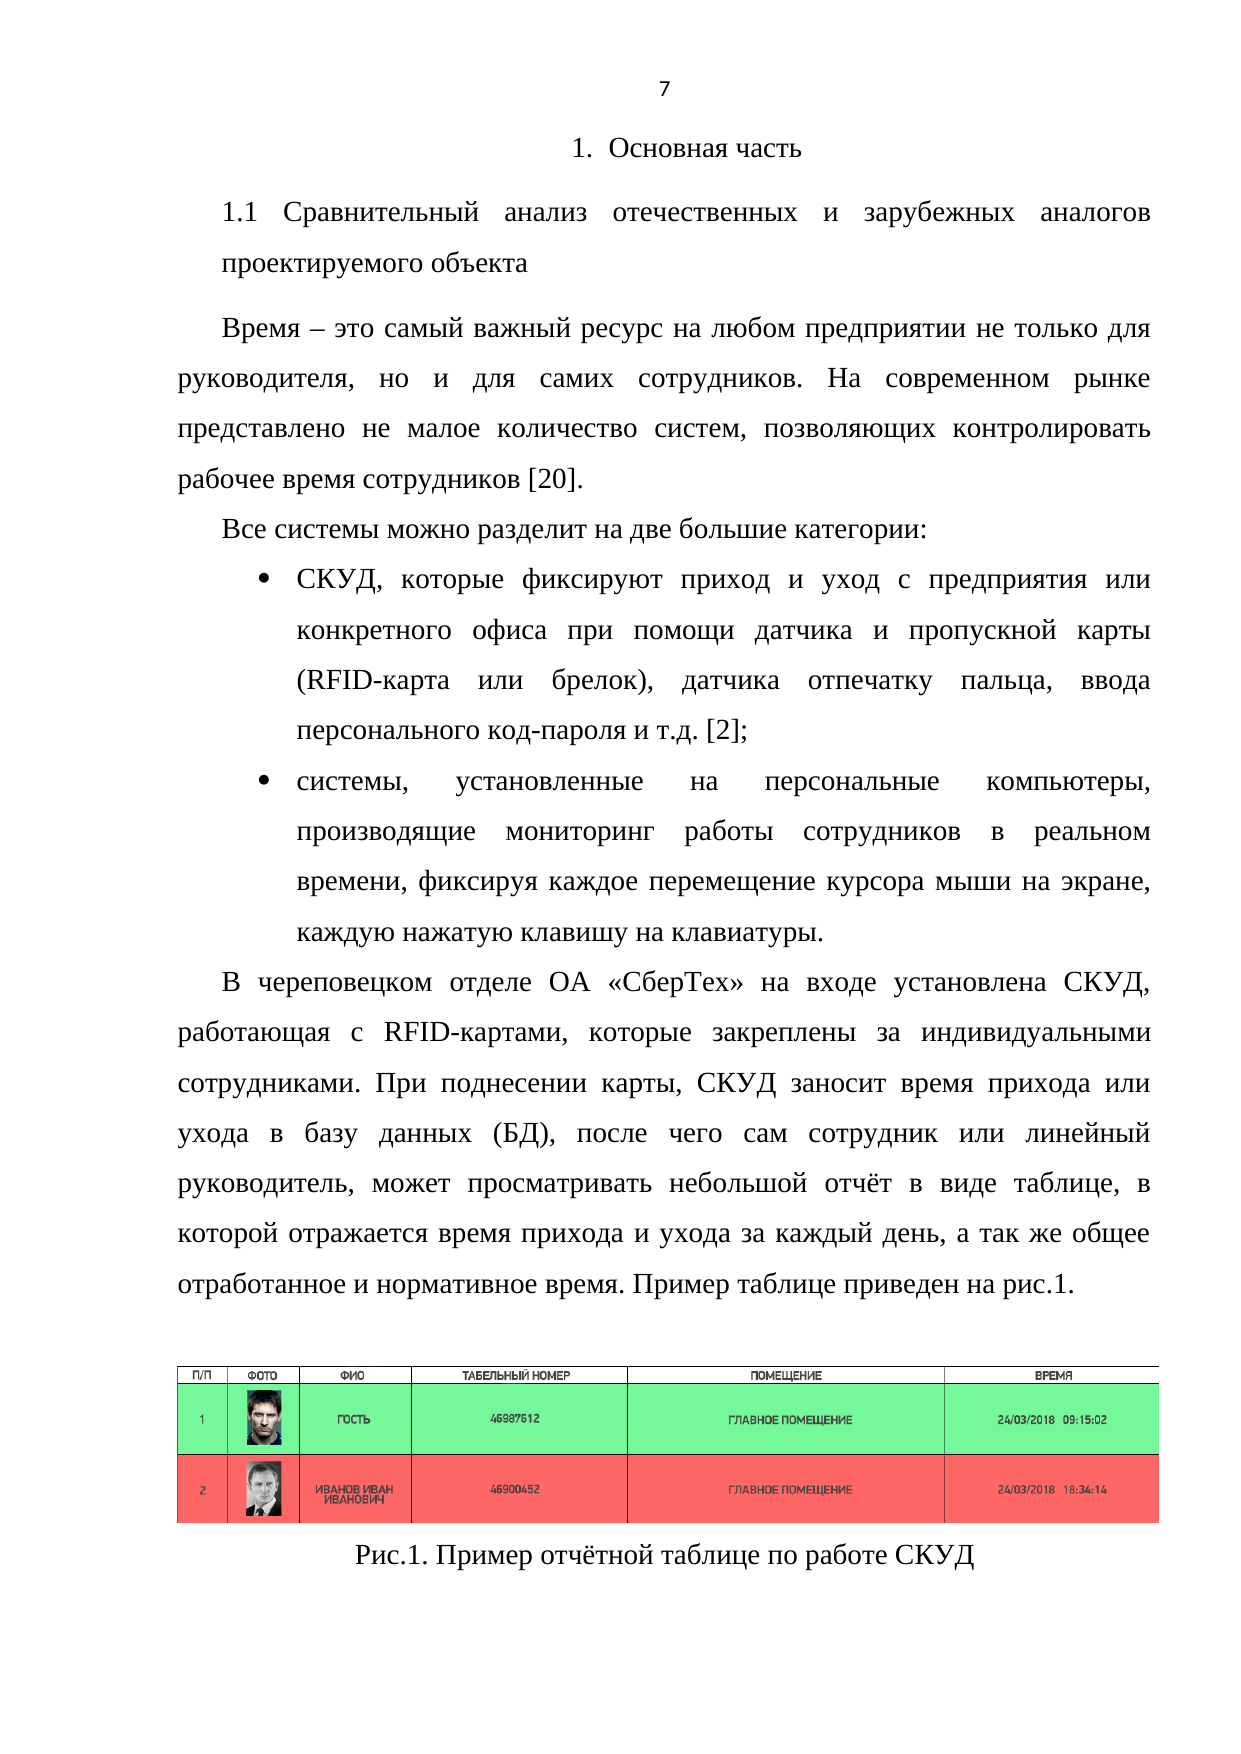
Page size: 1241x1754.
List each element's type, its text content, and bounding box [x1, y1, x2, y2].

picture [177, 1366, 1159, 1523]
subtitle 1.1 Сравнительный анализ отечественных и зарубежных аналогов проектируемого объекта [221, 194, 1152, 278]
text Рис.1. Пример отчётной таблице по работе СКУД [177, 1537, 1152, 1571]
list Основная часть [221, 130, 1152, 163]
text В череповецком отделе ОА «СберТех» на входе установлена СКУД, работающая с RFID-картами, которые закреплены за индивидуальными сотрудниками. При поднесении карты, СКУД заносит время прихода или ухода в базу данных (БД), после чего сам сотрудник или линейный руководитель, может просматривать небольшой отчёт в виде таблице, в которой отражается время прихода и ухода за каждый день, а так же общее отработанное и нормативное время. Пример таблице приведен на рис.1. [177, 964, 1152, 1299]
text Время – это самый важный ресурс на любом предприятии не только для руководителя, но и для самих сотрудников. На современном рынке представлено не малое количество систем, позволяющих контролировать рабочее время сотрудников [20]. [177, 310, 1152, 494]
list системы, установленные на персональные компьютеры, производящие мониторинг работы сотрудников в реальном времени, фиксируя каждое перемещение курсора мыши на экране, каждую нажатую клавишу на клавиатуры. [259, 763, 1152, 947]
list СКУД, которые фиксируют приход и уход с предприятия или конкретного офиса при помощи датчика и пропускной карты (RFID-карта или брелок), датчика отпечатку пальца, ввода персонального код-пароля и т.д. [2]; [259, 561, 1152, 746]
text Все системы можно разделит на две большие категории: [177, 511, 1152, 544]
